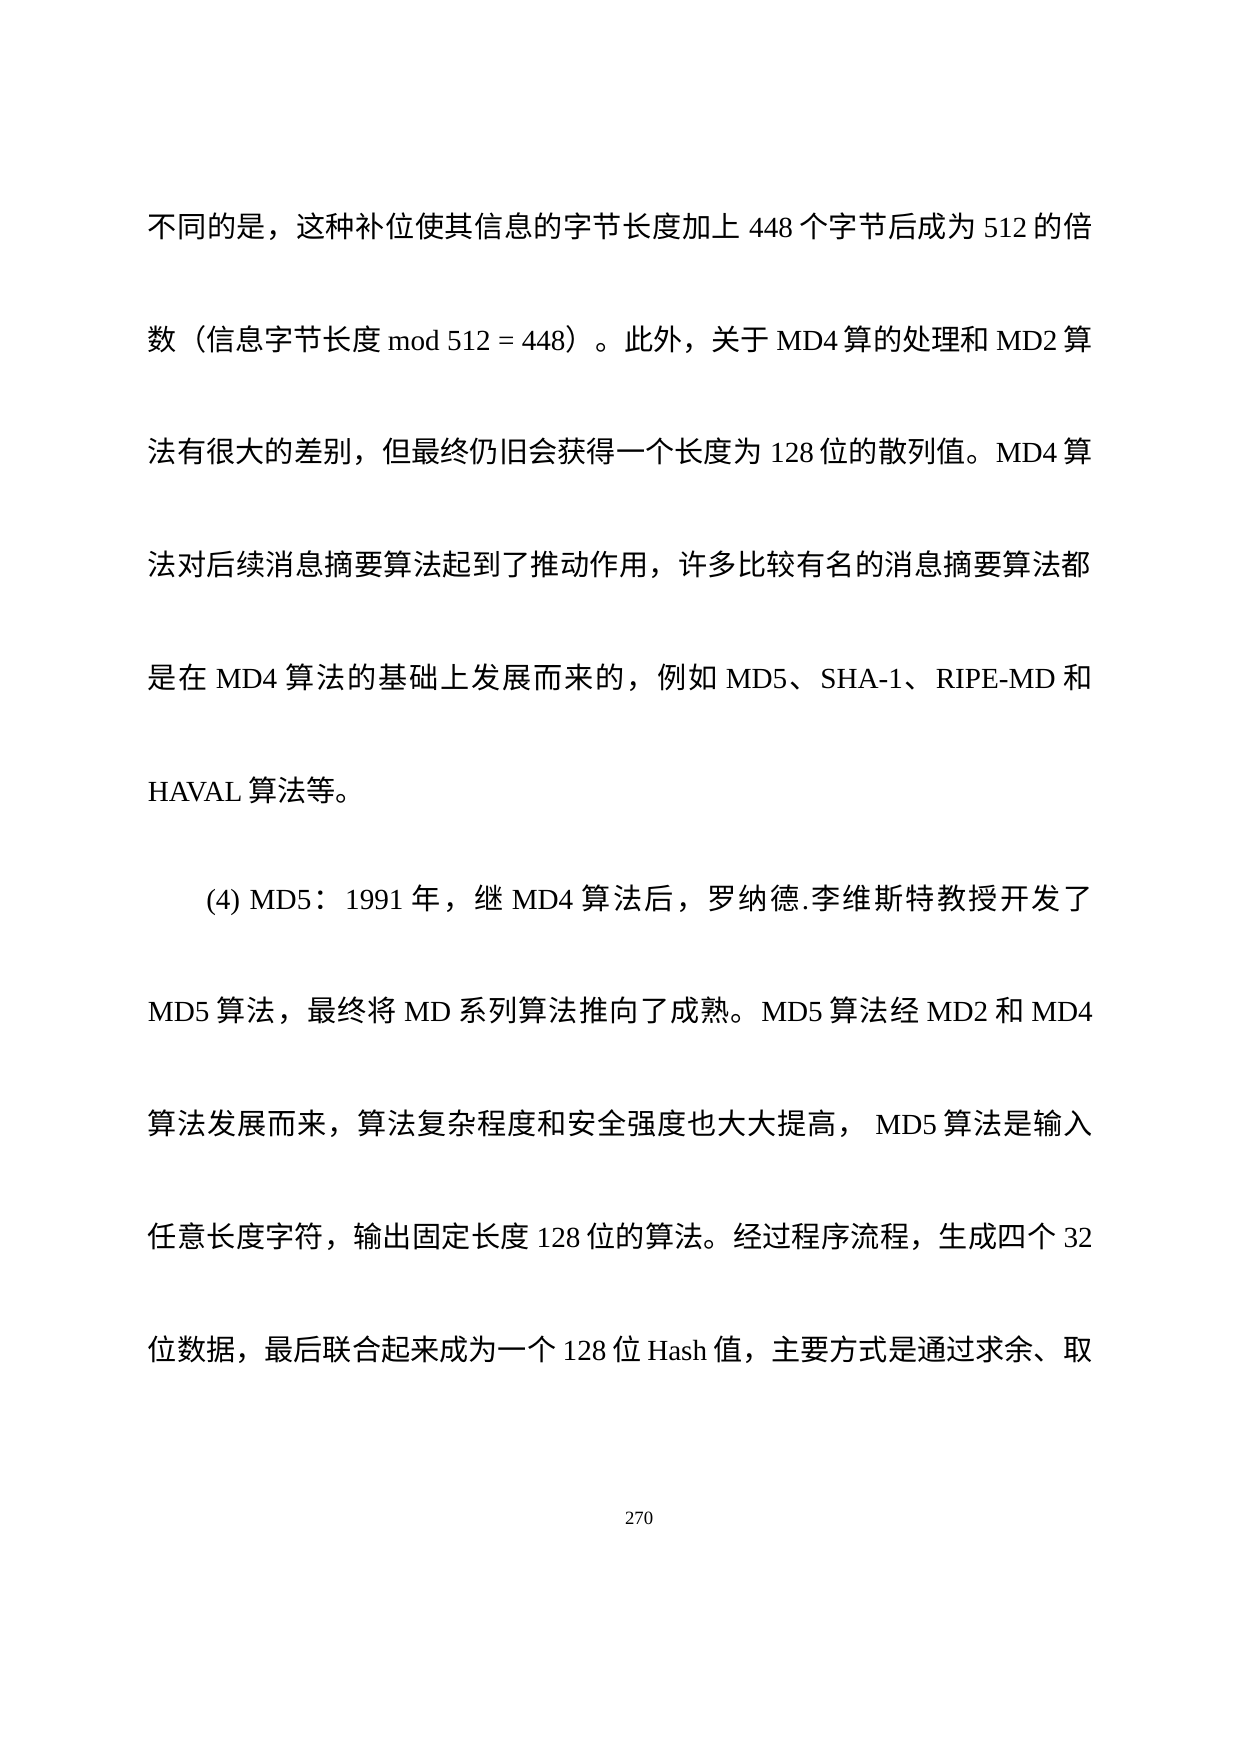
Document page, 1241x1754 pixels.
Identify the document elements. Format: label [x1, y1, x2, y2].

text [148, 862, 1092, 1381]
text [148, 191, 1092, 822]
